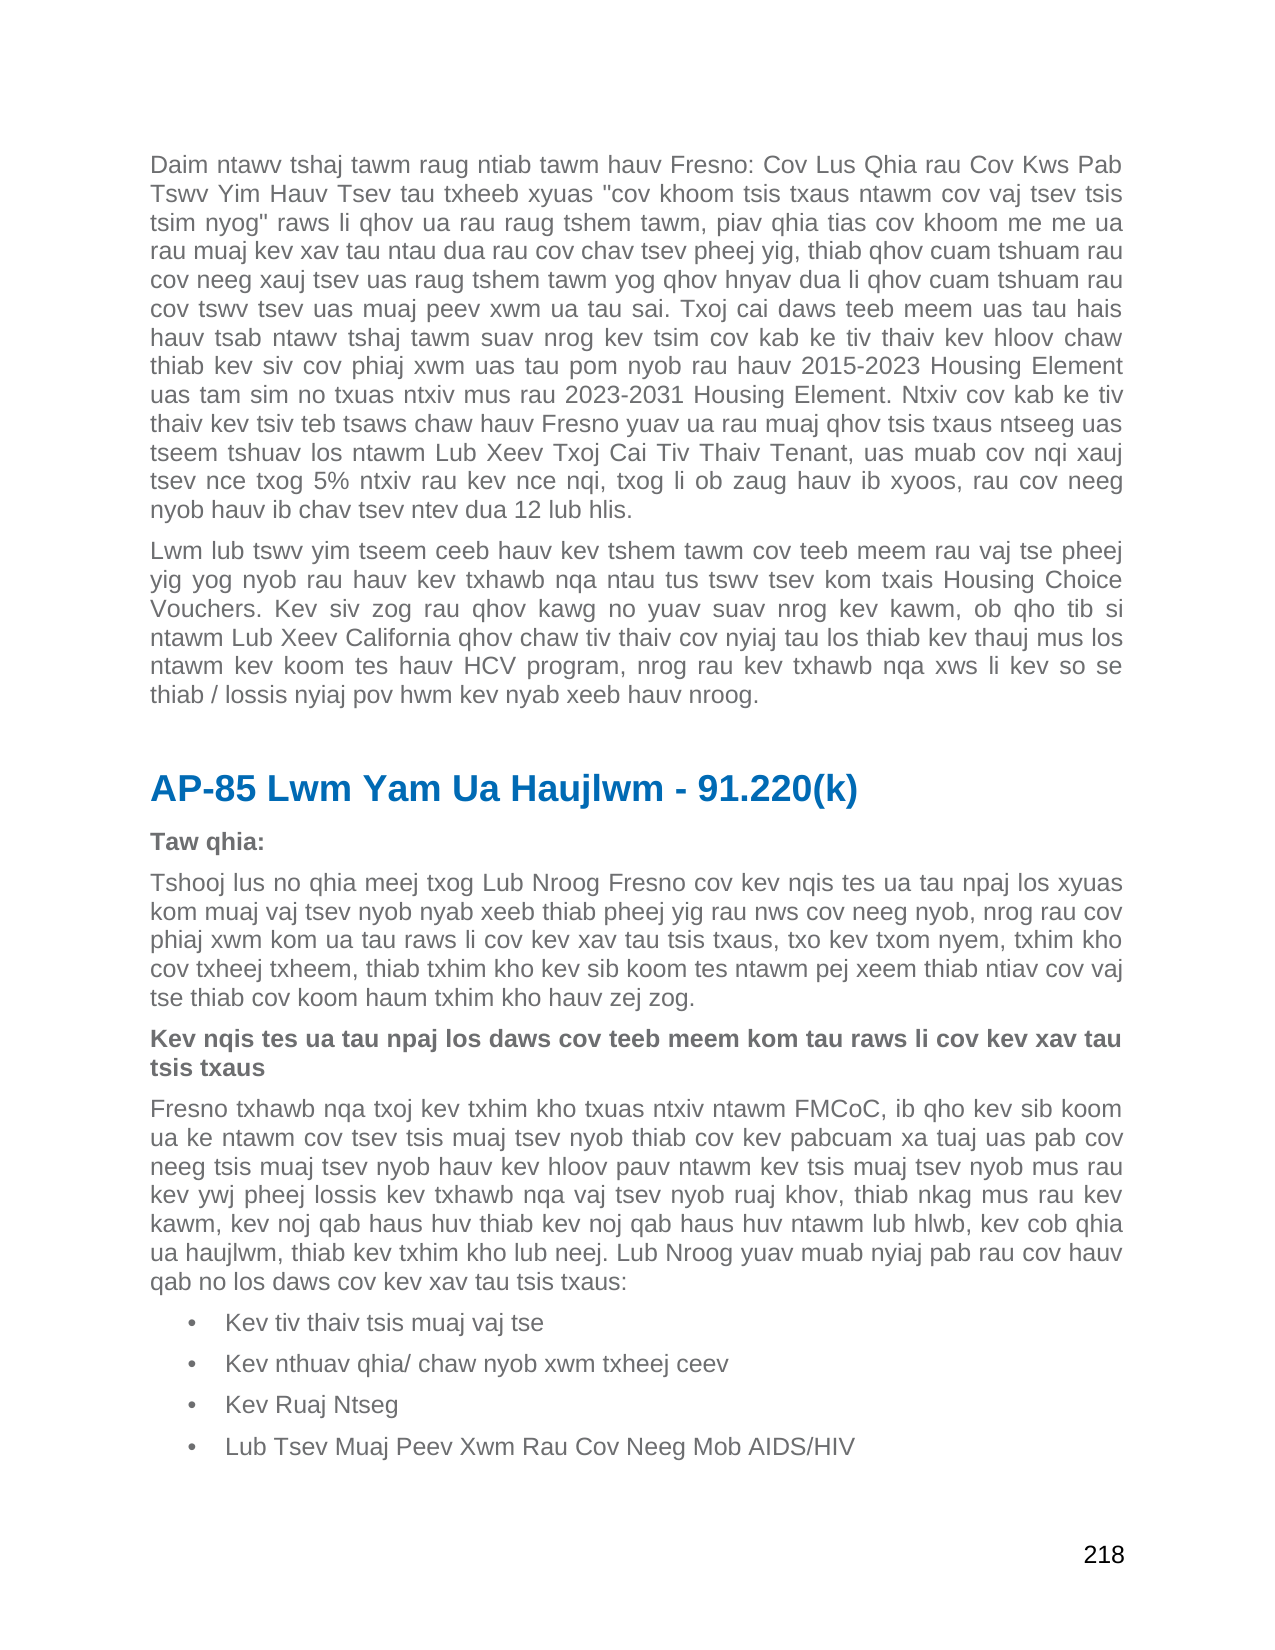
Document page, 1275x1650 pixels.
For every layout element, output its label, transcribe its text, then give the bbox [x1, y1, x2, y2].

list Lub Tsev Muaj Peev Xwm Rau Cov Neeg Mob AIDS/HIV [187, 1431, 1125, 1460]
list Kev Ruaj Ntseg [187, 1390, 1125, 1419]
text Taw qhia: [150, 826, 1125, 855]
text Tshooj lus no qhia meej txog Lub Nroog Fresno cov kev nqis tes ua tau npaj los xyuas kom muaj vaj tsev nyob nyab xeeb thiab pheej yig rau nws cov neeg nyob, nrog rau cov phiaj xwm kom ua tau raws li cov kev xav tau tsis txaus, txo kev txom nyem, txhim kho cov txheej txheem, thiab txhim kho kev sib koom tes ntawm pej xeem thiab ntiav cov vaj tse thiab cov koom haum txhim kho hauv zej zog. [150, 868, 1125, 1011]
list Kev nthuav qhia/ chaw nyob xwm txheej ceev [187, 1349, 1125, 1378]
subtitle AP-85 Lwm Yam Ua Haujlwm - 91.220(k) [150, 767, 1125, 810]
text Daim ntawv tshaj tawm raug ntiab tawm hauv Fresno: Cov Lus Qhia rau Cov Kws Pab Tswv Yim Hauv Tsev tau txheeb xyuas "cov khoom tsis txaus ntawm cov vaj tsev tsis tsim nyog" raws li qhov ua rau raug tshem tawm, piav qhia tias cov khoom me me ua rau muaj kev xav tau ntau dua rau cov chav tsev pheej yig, thiab qhov cuam tshuam rau cov neeg xauj tsev uas raug tshem tawm yog qhov hnyav dua li qhov cuam tshuam rau cov tswv tsev uas muaj peev xwm ua tau sai. Txoj cai daws teeb meem uas tau hais hauv tsab ntawv tshaj tawm suav nrog kev tsim cov kab ke tiv thaiv kev hloov chaw thiab kev siv cov phiaj xwm uas tau pom nyob rau hauv 2015-2023 Housing Element uas tam sim no txuas ntxiv mus rau 2023-2031 Housing Element. Ntxiv cov kab ke tiv thaiv kev tsiv teb tsaws chaw hauv Fresno yuav ua rau muaj qhov tsis txaus ntseeg uas tseem tshuav los ntawm Lub Xeev Txoj Cai Tiv Thaiv Tenant, uas muab cov nqi xauj tsev nce txog 5% ntxiv rau kev nce nqi, txog li ob zaug hauv ib xyoos, rau cov neeg nyob hauv ib chav tsev ntev dua 12 lub hlis. [150, 150, 1125, 524]
list Kev tiv thaiv tsis muaj vaj tse [187, 1308, 1125, 1336]
text Kev nqis tes ua tau npaj los daws cov teeb meem kom tau raws li cov kev xav tau tsis txaus [150, 1024, 1125, 1081]
text Lwm lub tswv yim tseem ceeb hauv kev tshem tawm cov teeb meem rau vaj tse pheej yig yog nyob rau hauv kev txhawb nqa ntau tus tswv tsev kom txais Housing Choice Vouchers. Kev siv zog rau qhov kawg no yuav suav nrog kev kawm, ob qho tib si ntawm Lub Xeev California qhov chaw tiv thaiv cov nyiaj tau los thiab kev thauj mus los ntawm kev koom tes hauv HCV program, nrog rau kev txhawb nqa xws li kev so se thiab / lossis nyiaj pov hwm kev nyab xeeb hauv nroog. [150, 536, 1125, 709]
text Fresno txhawb nqa txoj kev txhim kho txuas ntxiv ntawm FMCoC, ib qho kev sib koom ua ke ntawm cov tsev tsis muaj tsev nyob thiab cov kev pabcuam xa tuaj uas pab cov neeg tsis muaj tsev nyob hauv kev hloov pauv ntawm kev tsis muaj tsev nyob mus rau kev ywj pheej lossis kev txhawb nqa vaj tsev nyob ruaj khov, thiab nkag mus rau kev kawm, kev noj qab haus huv thiab kev noj qab haus huv ntawm lub hlwb, kev cob qhia ua haujlwm, thiab kev txhim kho lub neej. Lub Nroog yuav muab nyiaj pab rau cov hauv qab no los daws cov kev xav tau tsis txaus: [150, 1094, 1125, 1295]
